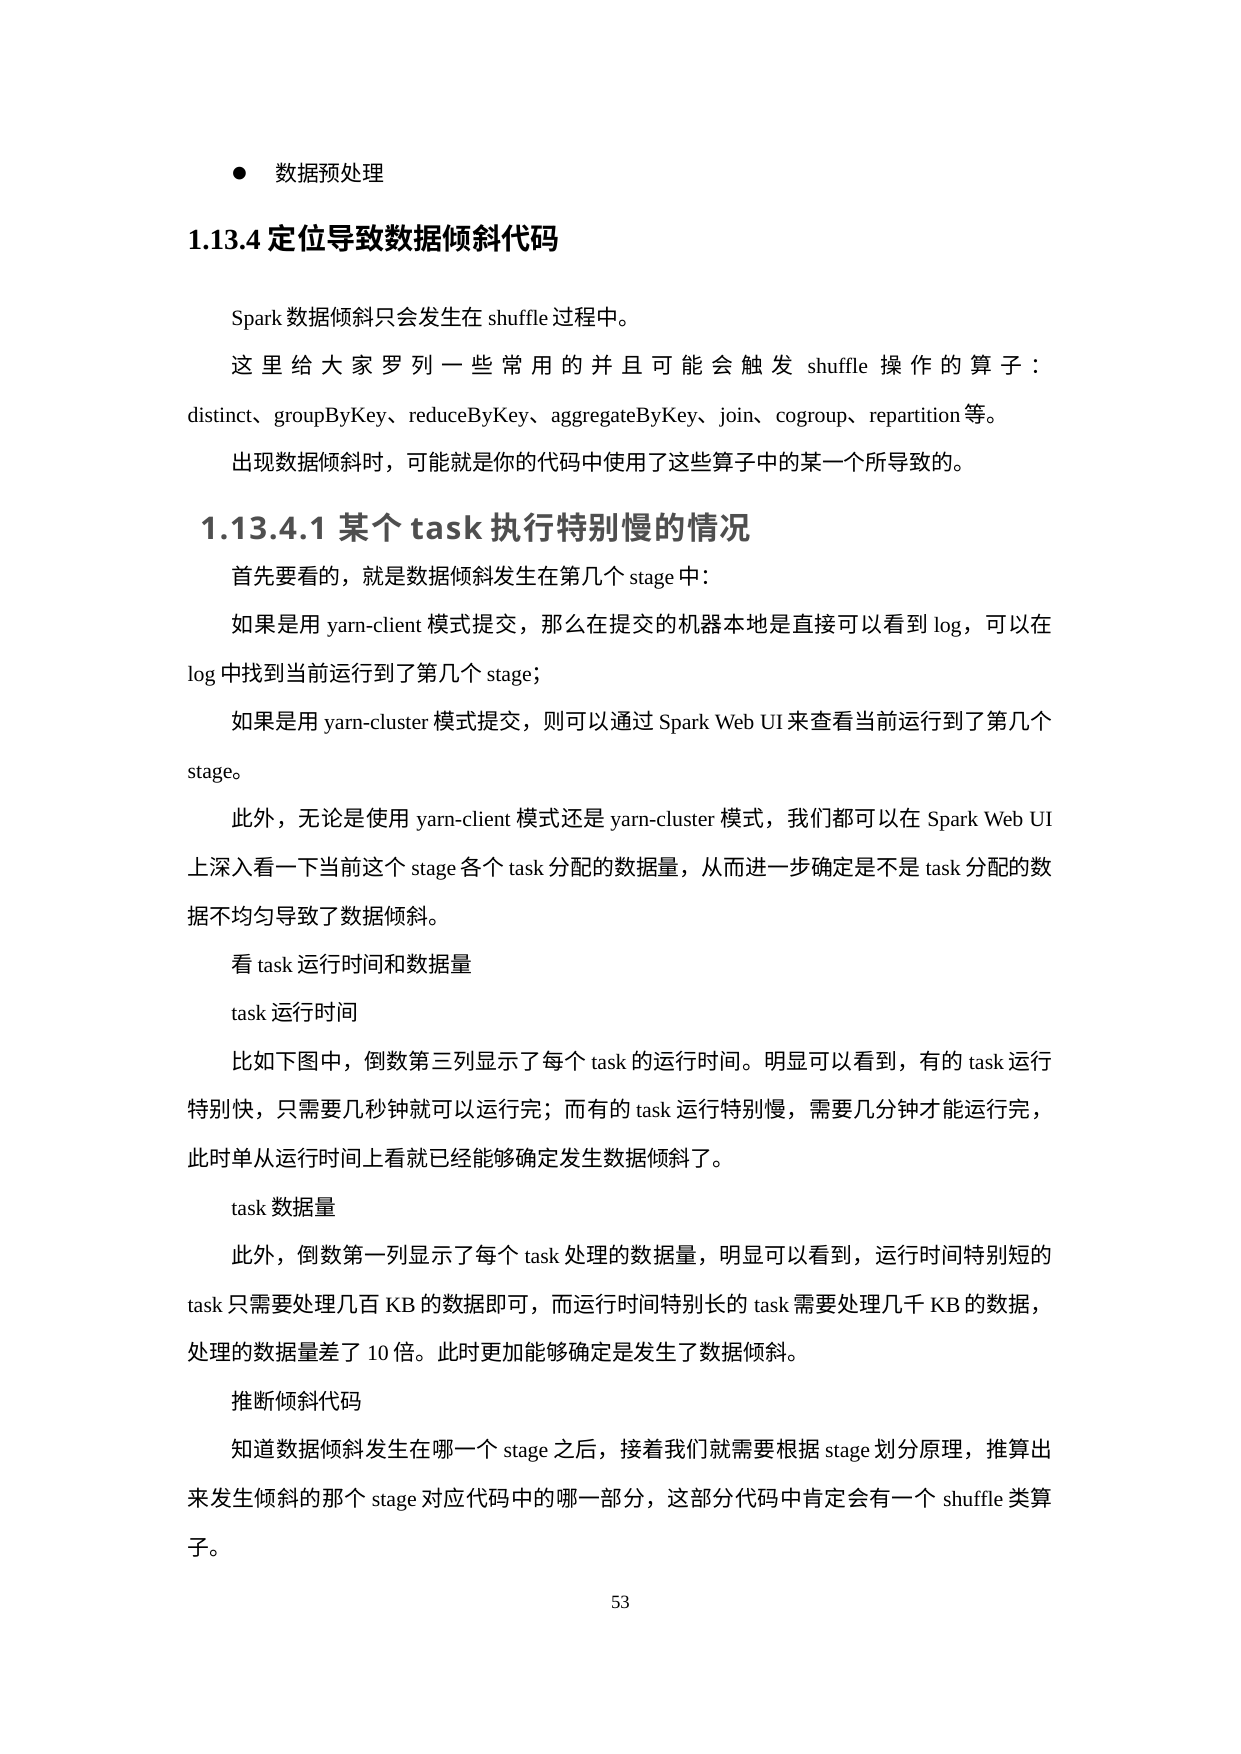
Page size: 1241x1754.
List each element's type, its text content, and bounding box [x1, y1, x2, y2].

text 这里给大家罗列一些常用的并且可能会触发shuffle操作的算子：distinct、groupByKey、reduceByKey、aggregateByKey、join、cogroup、repartition等。 [187, 348, 1053, 429]
text 看task运行时间和数据量 [187, 947, 1053, 979]
text 首先要看的，就是数据倾斜发生在第几个stage中： [187, 558, 1053, 591]
text 此外，无论是使用yarn-client模式还是yarn-cluster模式，我们都可以在Spark Web UI上深入看一下当前这个stage各个task分配的数据量，从而进一步确定是不是task分配的数据不均匀导致了数据倾斜。 [187, 801, 1053, 931]
text 如果是用yarn-cluster模式提交，则可以通过Spark Web UI来查看当前运行到了第几个stage。 [187, 704, 1053, 785]
text 知道数据倾斜发生在哪一个stage之后，接着我们就需要根据stage划分原理，推算出来发生倾斜的那个stage对应代码中的哪一部分，这部分代码中肯定会有一个shuffle类算子。 [187, 1432, 1053, 1562]
text 比如下图中，倒数第三列显示了每个task的运行时间。明显可以看到，有的task运行特别快，只需要几秒钟就可以运行完；而有的task运行特别慢，需要几分钟才能运行完，此时单从运行时间上看就已经能够确定发生数据倾斜了。 [187, 1043, 1053, 1173]
text task运行时间 [187, 995, 1053, 1027]
list 数据预处理 [231, 156, 1053, 188]
text 此外，倒数第一列显示了每个task处理的数据量，明显可以看到，运行时间特别短的task只需要处理几百KB的数据即可，而运行时间特别长的task需要处理几千KB的数据，处理的数据量差了10倍。此时更加能够确定是发生了数据倾斜。 [187, 1237, 1053, 1367]
text 出现数据倾斜时，可能就是你的代码中使用了这些算子中的某一个所导致的。 [187, 445, 1053, 477]
subtitle 1.13.4 定位导致数据倾斜代码 [187, 204, 1053, 269]
text task数据量 [187, 1189, 1053, 1222]
text 如果是用yarn-client模式提交，那么在提交的机器本地是直接可以看到log，可以在log中找到当前运行到了第几个stage； [187, 607, 1053, 688]
subtitle 1.13.4.1 某个task执行特别慢的情况 [200, 493, 1040, 558]
text 推断倾斜代码 [187, 1383, 1053, 1416]
text Spark数据倾斜只会发生在shuffle过程中。 [187, 299, 1053, 332]
